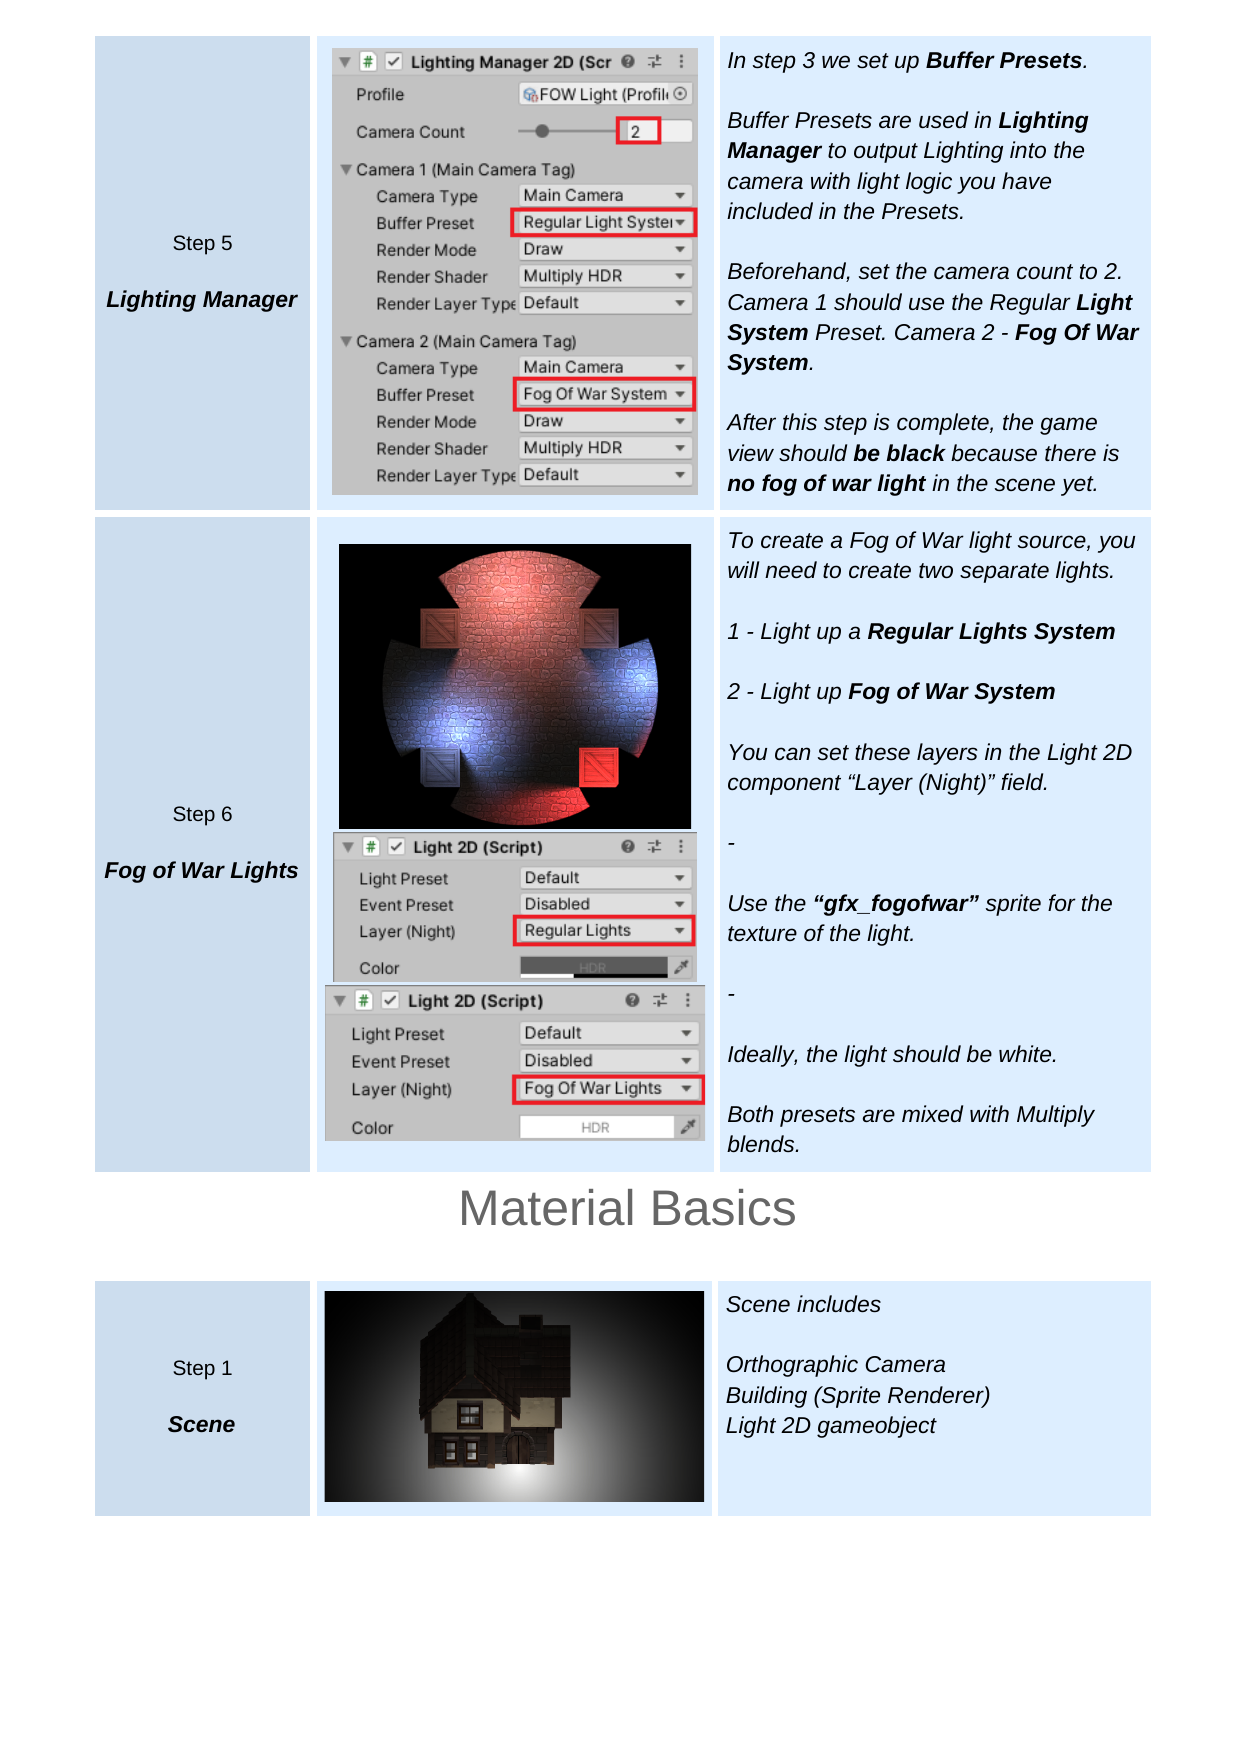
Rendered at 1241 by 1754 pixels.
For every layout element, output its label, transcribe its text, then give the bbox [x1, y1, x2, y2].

table_cell In step 3 we set up Buffer Presets. Buffer Presets are used in Lighting Manager to output Lighting into the camera with light logic you have included in the Presets. Beforehand, set the camera count to 2. Camera 1 should use the Regular Light System Preset. Camera 2 - Fog Of War System. After this step is complete, the game view should be black because there is no fog of war light in the scene yet. [720, 36, 1151, 510]
table_cell Step 5 Lighting Manager [95, 36, 310, 510]
table_header [317, 1281, 712, 1516]
table_cell Step 6 Fog of War Lights [95, 517, 310, 1172]
table_header Step 1 Scene [95, 1281, 310, 1516]
text Material Basics [103, 1178, 1152, 1236]
picture [325, 985, 705, 1141]
picture [333, 832, 697, 982]
picture [332, 48, 698, 495]
table_header Scene includes Orthographic Camera Building (Sprite Renderer) Light 2D gameobject [718, 1281, 1151, 1516]
table_cell To create a Fog of War light source, you will need to create two separate lights. 1 - Light up a Regular Lights System 2 - Light up Fog of War System You can set these layers in the Light 2D component “Layer (Night)” field. - Use the “gfx_fogofwar” sprite for the texture of the light. - Ideally, the light should be white. Both presets are mixed with Multiply blends. [720, 517, 1151, 1172]
table_cell [317, 517, 714, 1172]
picture [339, 544, 692, 829]
picture [324, 1291, 705, 1502]
table_cell [317, 36, 714, 510]
